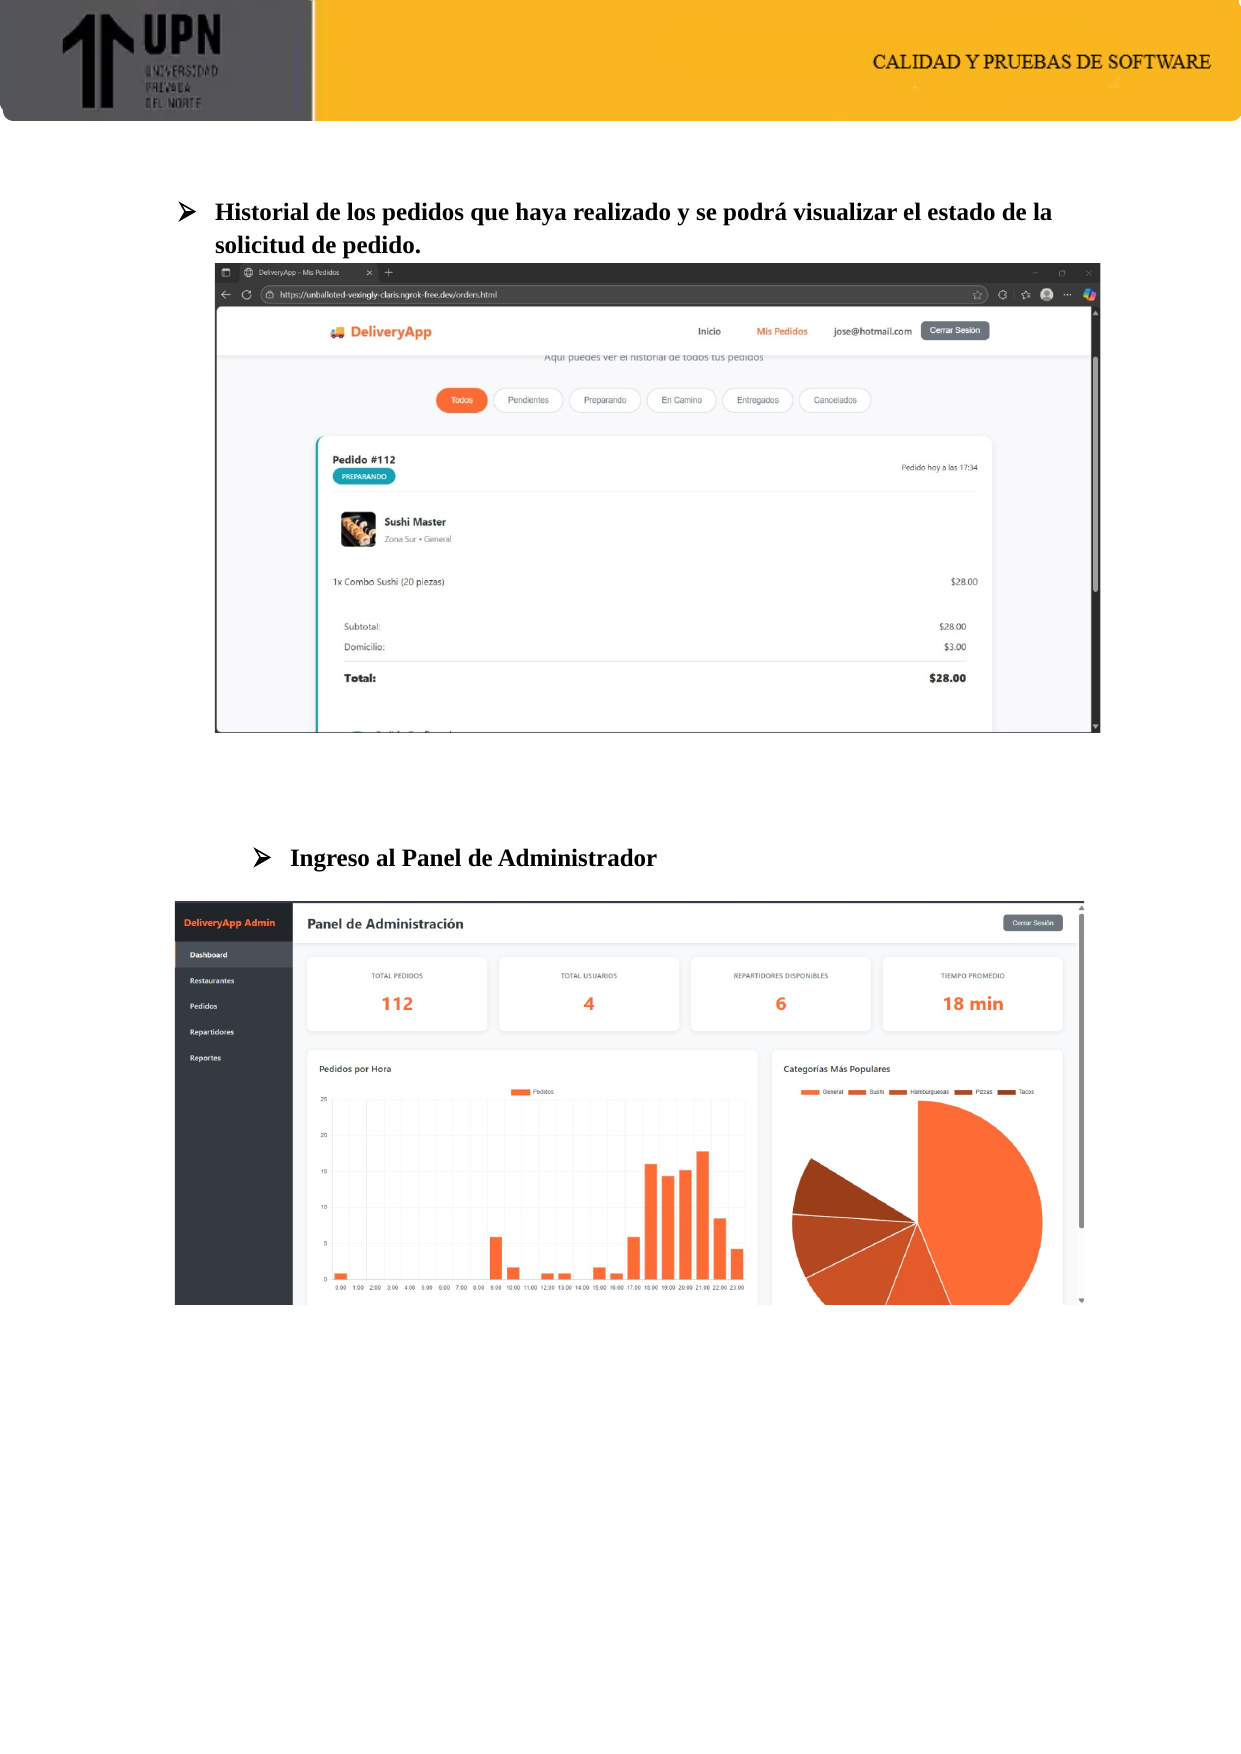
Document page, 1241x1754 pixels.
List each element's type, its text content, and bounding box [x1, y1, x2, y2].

list Historial de los pedidos que haya realizado y se podrá visualizar el estado de la solicitud de pedido. [177, 197, 1063, 259]
picture [174, 901, 1085, 1305]
list Ingreso al Panel de Administrador [252, 843, 1063, 872]
picture [0, 0, 1241, 121]
picture [214, 263, 1101, 733]
